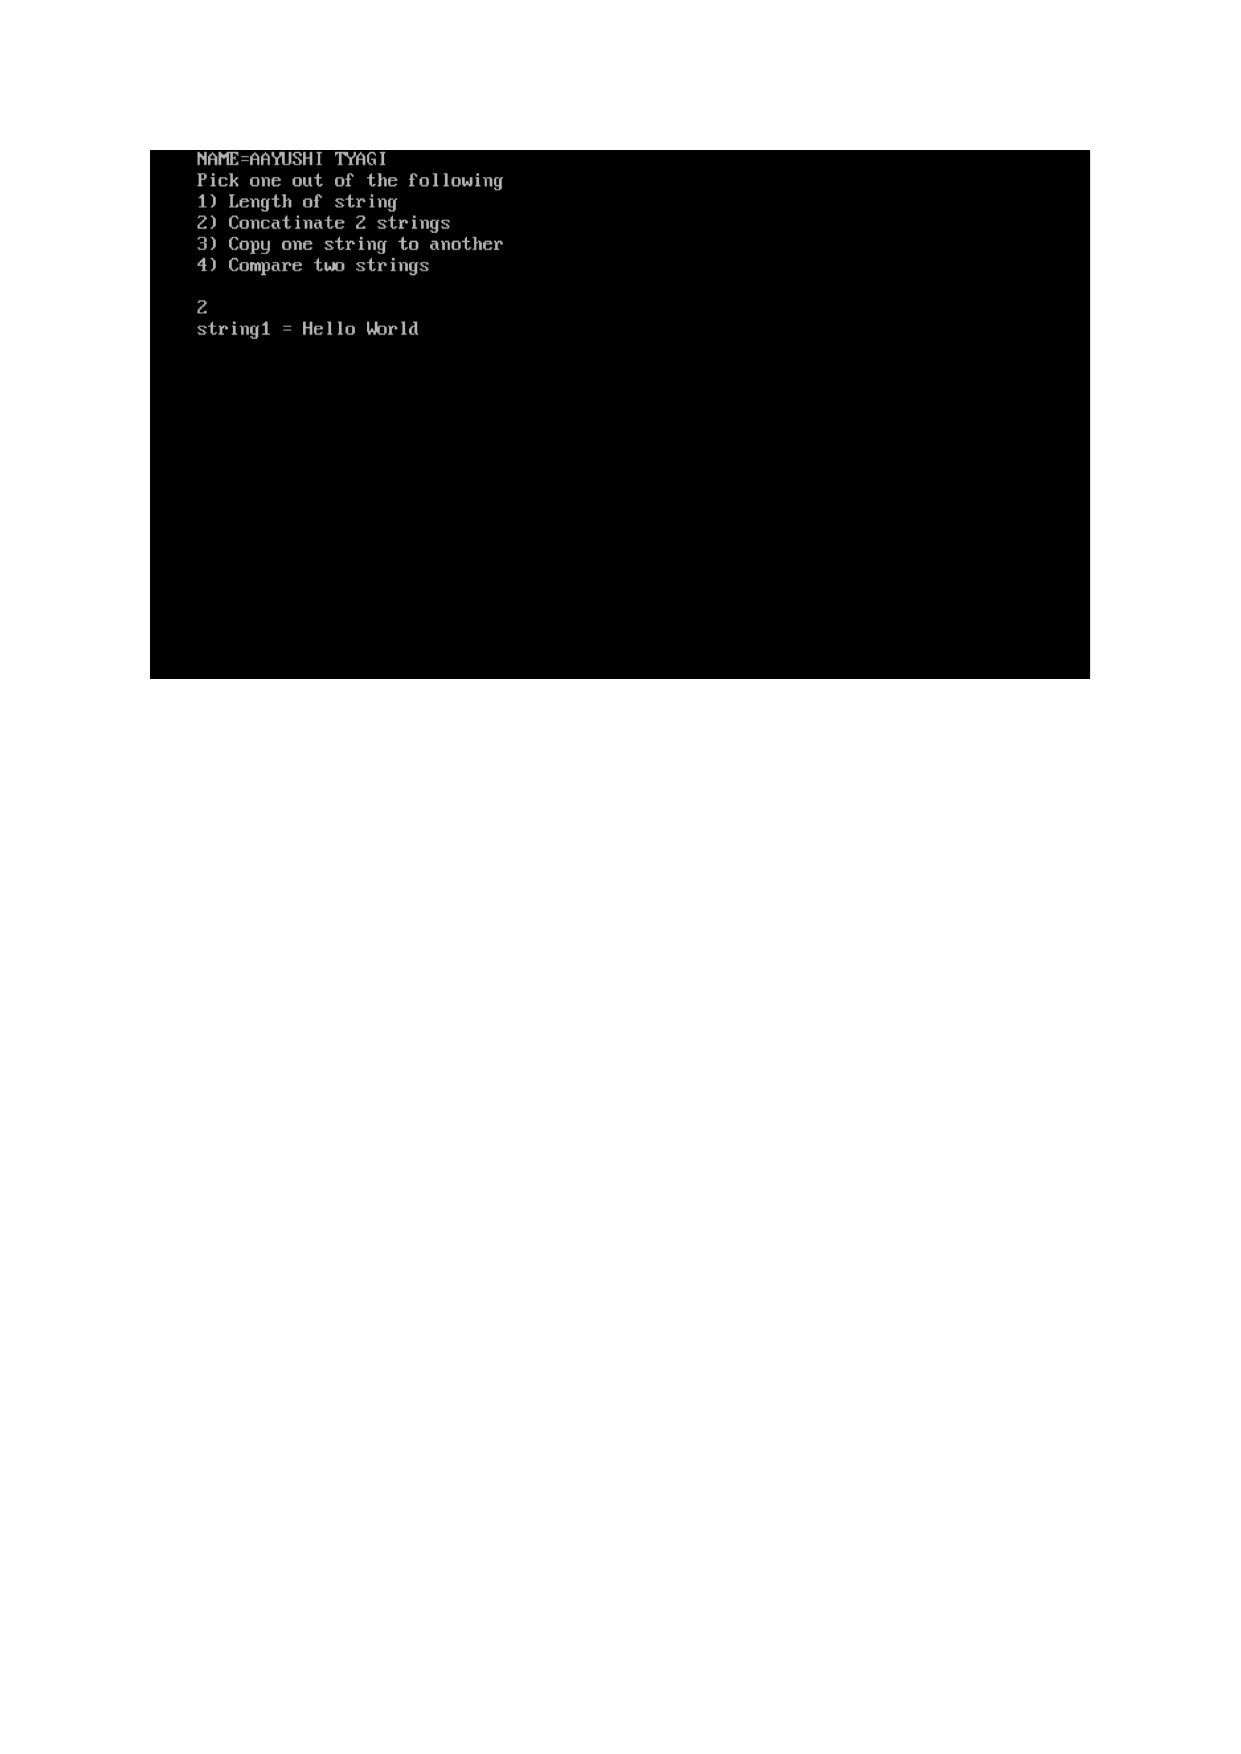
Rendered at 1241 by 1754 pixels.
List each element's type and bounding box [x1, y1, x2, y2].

picture [150, 150, 1091, 679]
